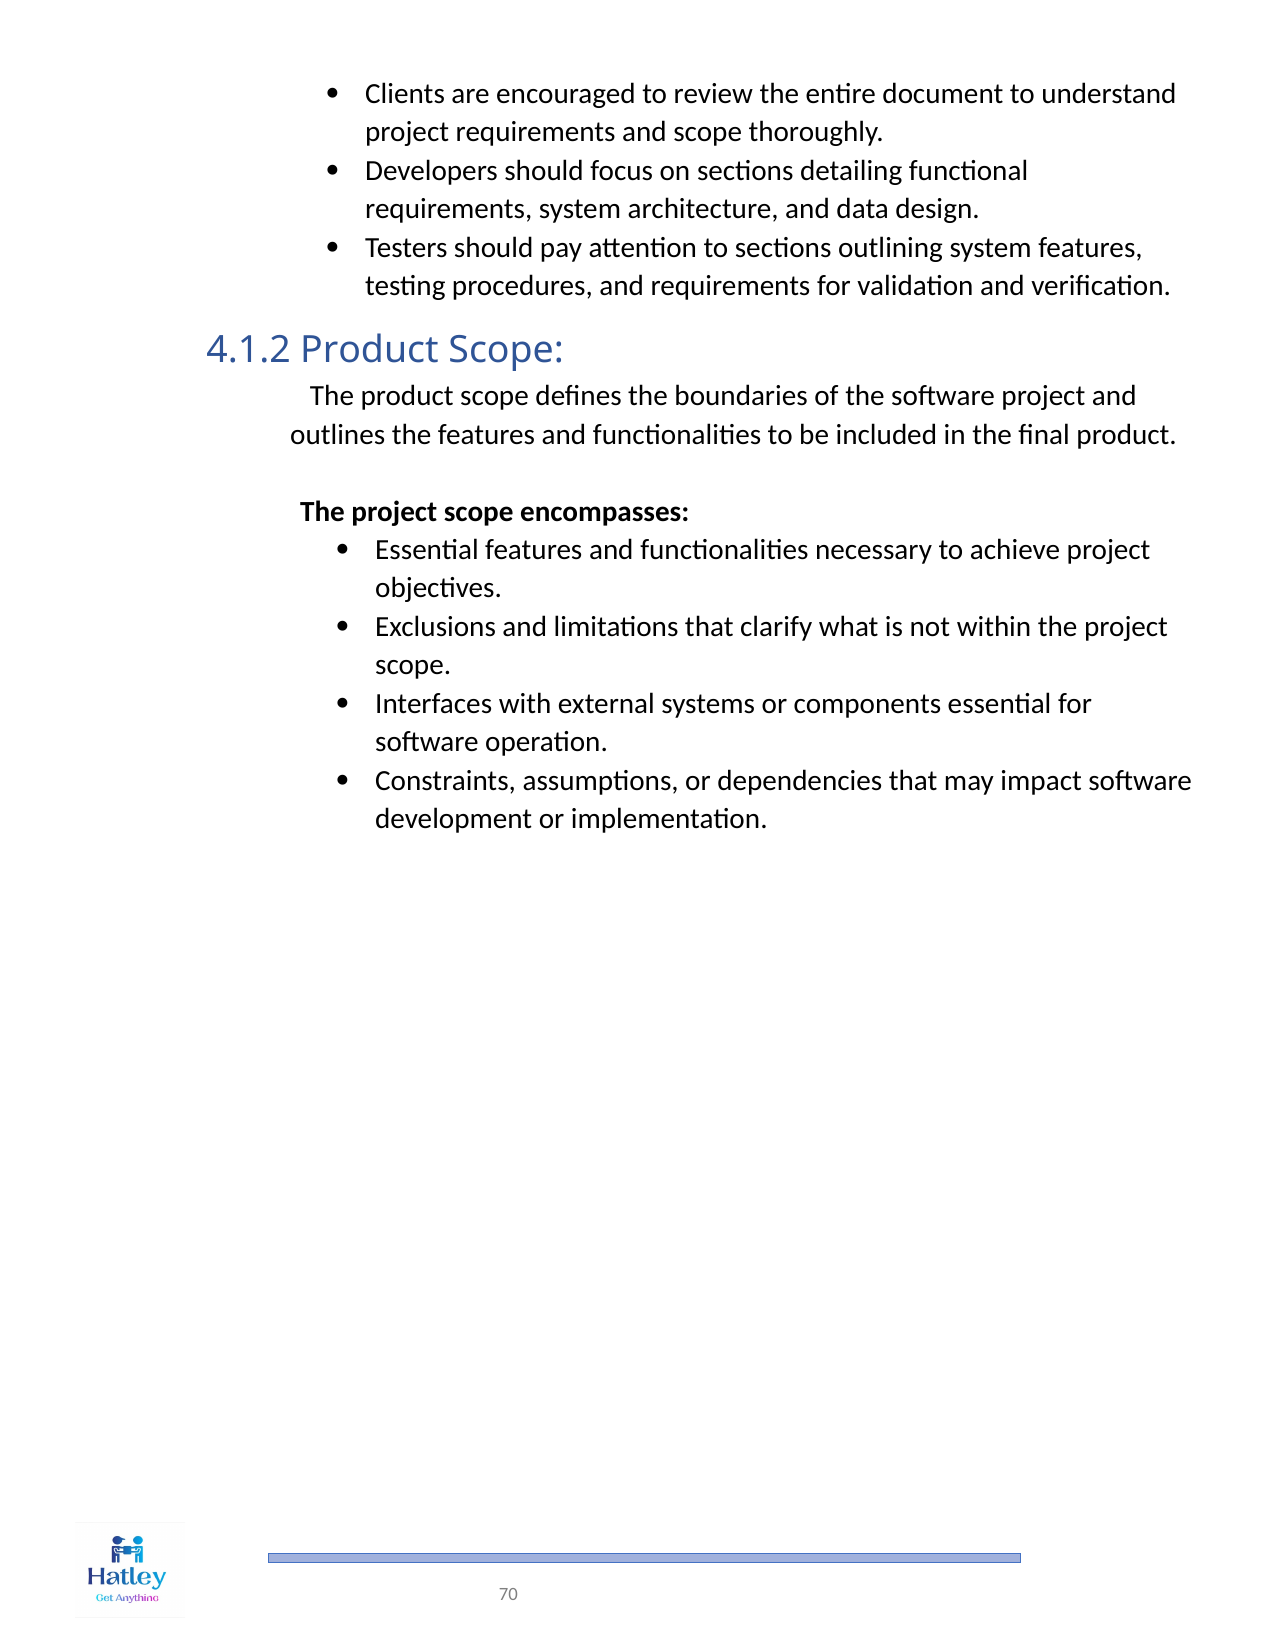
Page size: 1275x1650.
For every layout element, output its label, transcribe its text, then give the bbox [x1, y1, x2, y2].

list Exclusions and limitations that clarify what is not within the project scope. [337, 608, 1200, 682]
list Testers should pay attention to sections outlining system features, testing procedures, and requirements for validation and verification. [327, 229, 1200, 303]
list Clients are encouraged to review the entire document to understand project requirements and scope thoroughly. [327, 75, 1200, 149]
list Essential features and functionalities necessary to achieve project objectives. [337, 531, 1200, 605]
picture [75, 1522, 185, 1618]
list Constraints, assumptions, or dependencies that may impact software development or implementation. [337, 762, 1200, 836]
list Developers should focus on sections detailing functional requirements, system architecture, and data design. [327, 152, 1200, 226]
list The product scope defines the boundaries of the software project and outlines the features and functionalities to be included in the final product. [290, 377, 1200, 451]
subtitle Product Scope: [206, 322, 1200, 373]
list The project scope encompasses: [300, 493, 1200, 528]
list Interfaces with external systems or components essential for software operation. [337, 685, 1200, 759]
